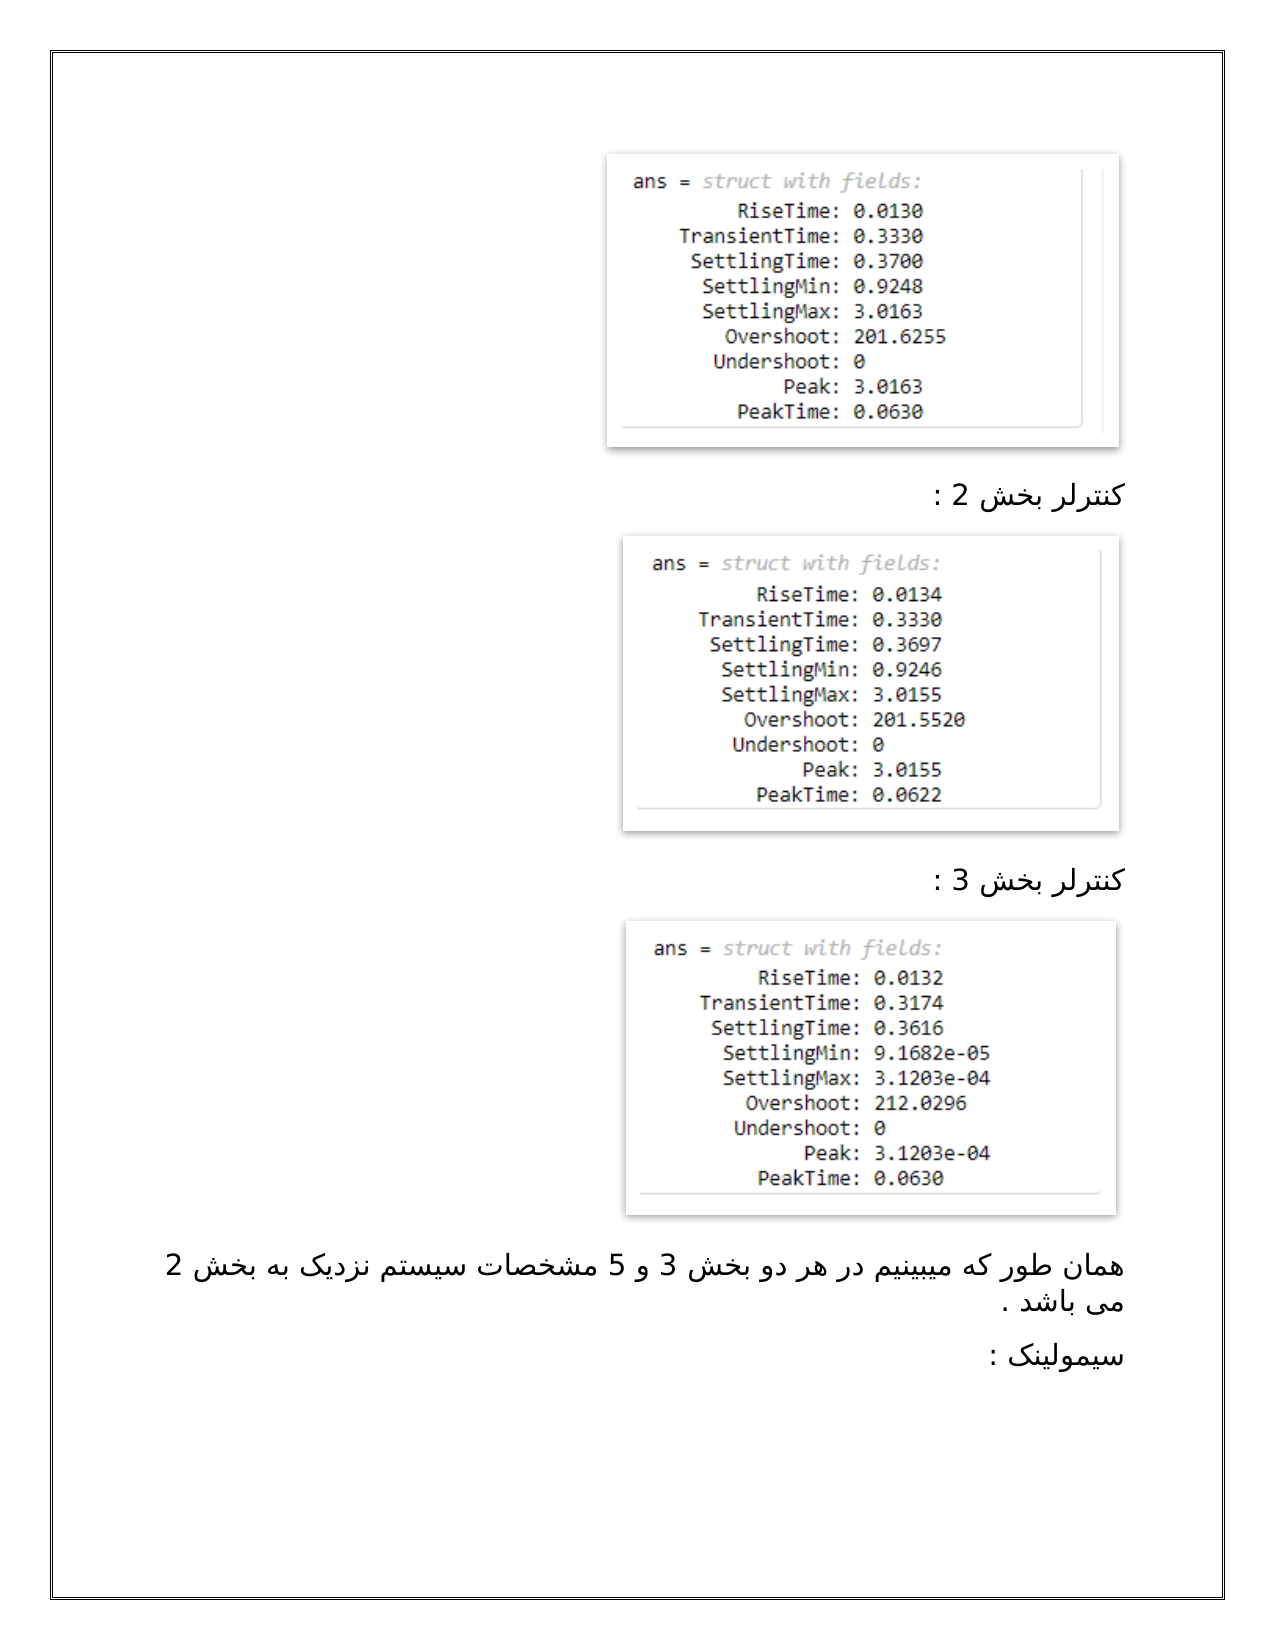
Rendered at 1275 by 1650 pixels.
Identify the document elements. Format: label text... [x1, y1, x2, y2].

text همان طور که میبینیم در هر دو بخش 3 و 5 مشخصات سیستم نزدیک به بخش 2 می باشد . [150, 1248, 1125, 1318]
text کنترلر بخش 3 : [150, 863, 1125, 897]
text کنترلر بخش 2 : [150, 478, 1125, 512]
picture [622, 169, 1104, 433]
text سیمولینک : [150, 1338, 1125, 1372]
picture [637, 550, 1104, 816]
picture [640, 935, 1101, 1201]
